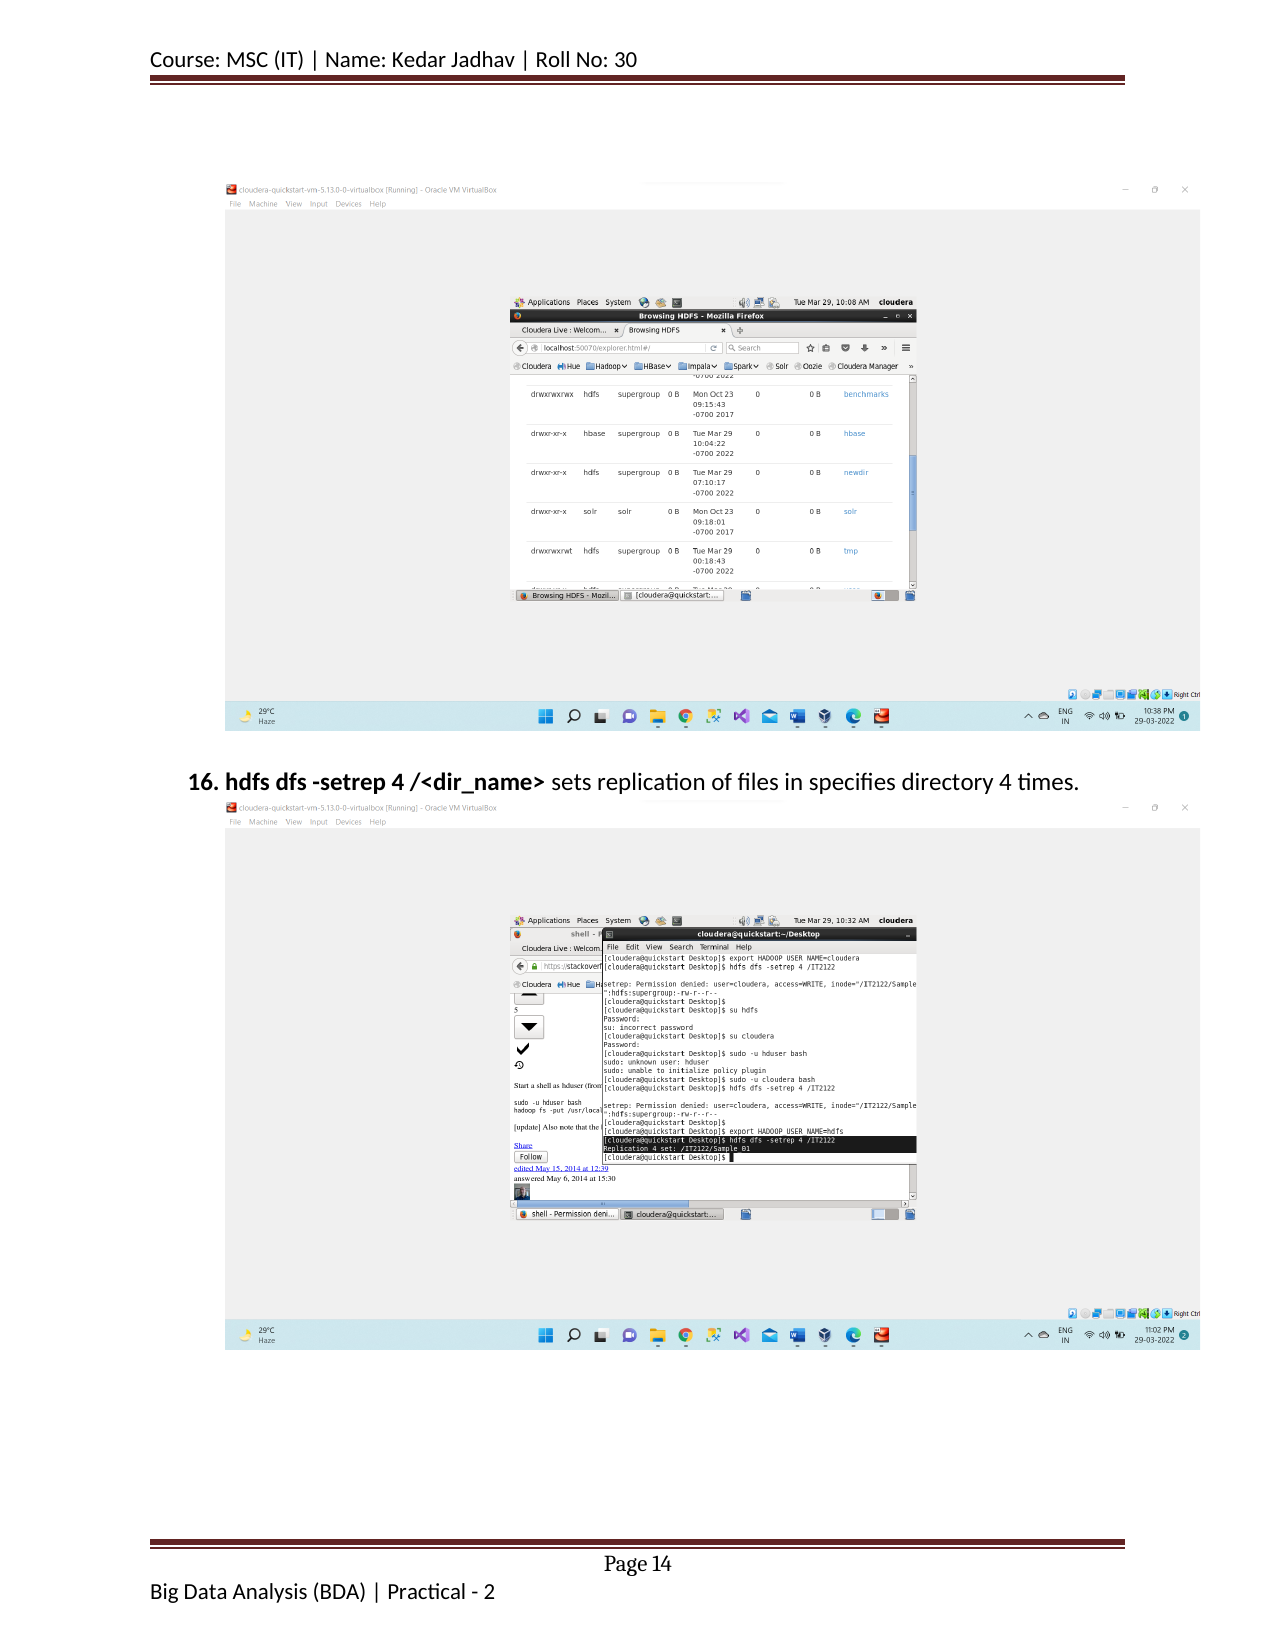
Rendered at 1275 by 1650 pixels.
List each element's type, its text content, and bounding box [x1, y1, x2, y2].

picture [225, 800, 1200, 1350]
list hdfs dfs -setrep 4 /<dir_name> sets replication of files in specifies directory 4 times. [187, 766, 1125, 796]
picture [225, 182, 1200, 731]
